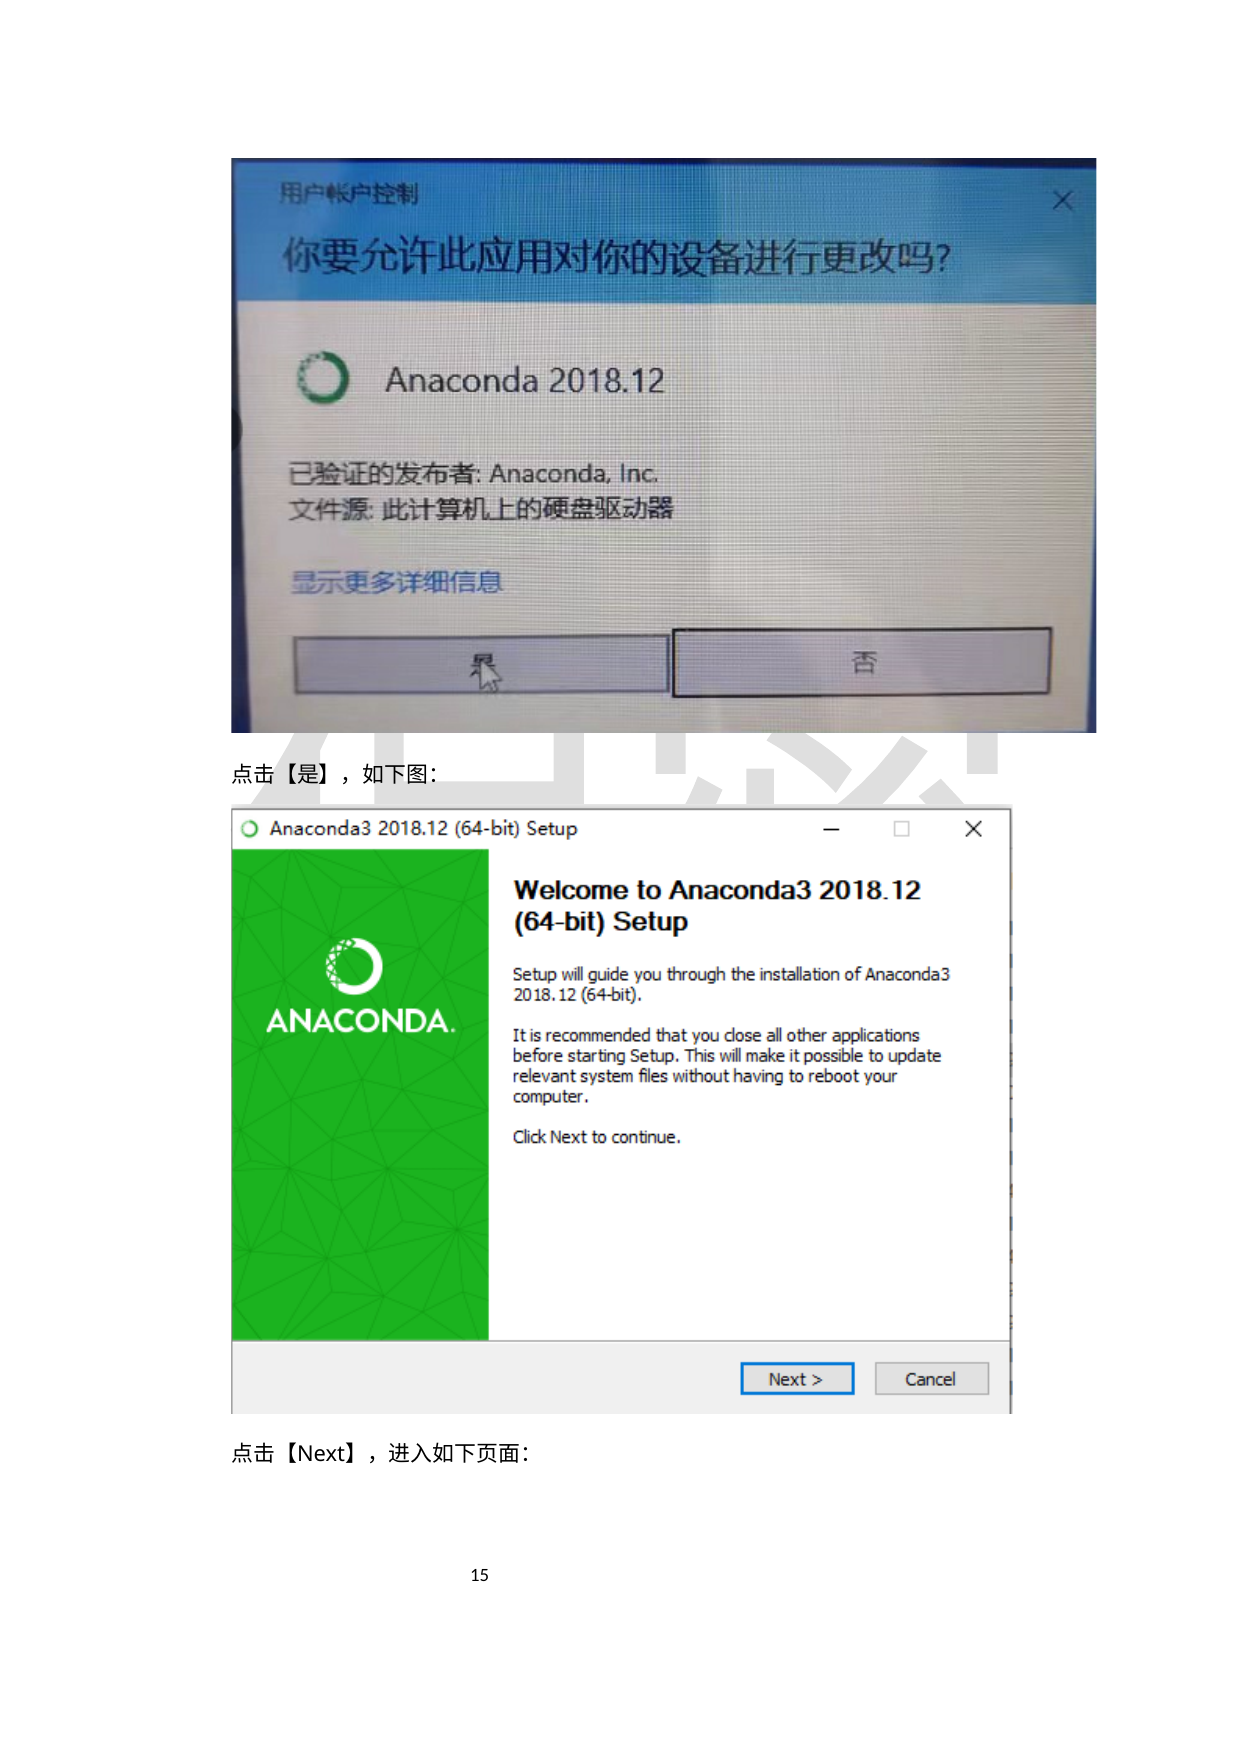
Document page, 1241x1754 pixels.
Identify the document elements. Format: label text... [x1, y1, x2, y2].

picture [231, 158, 1097, 733]
text 点击【是】，如下图： [187, 756, 1053, 789]
picture [231, 804, 1013, 1414]
text 点击【Next】，进入如下页面： [187, 1436, 1053, 1468]
